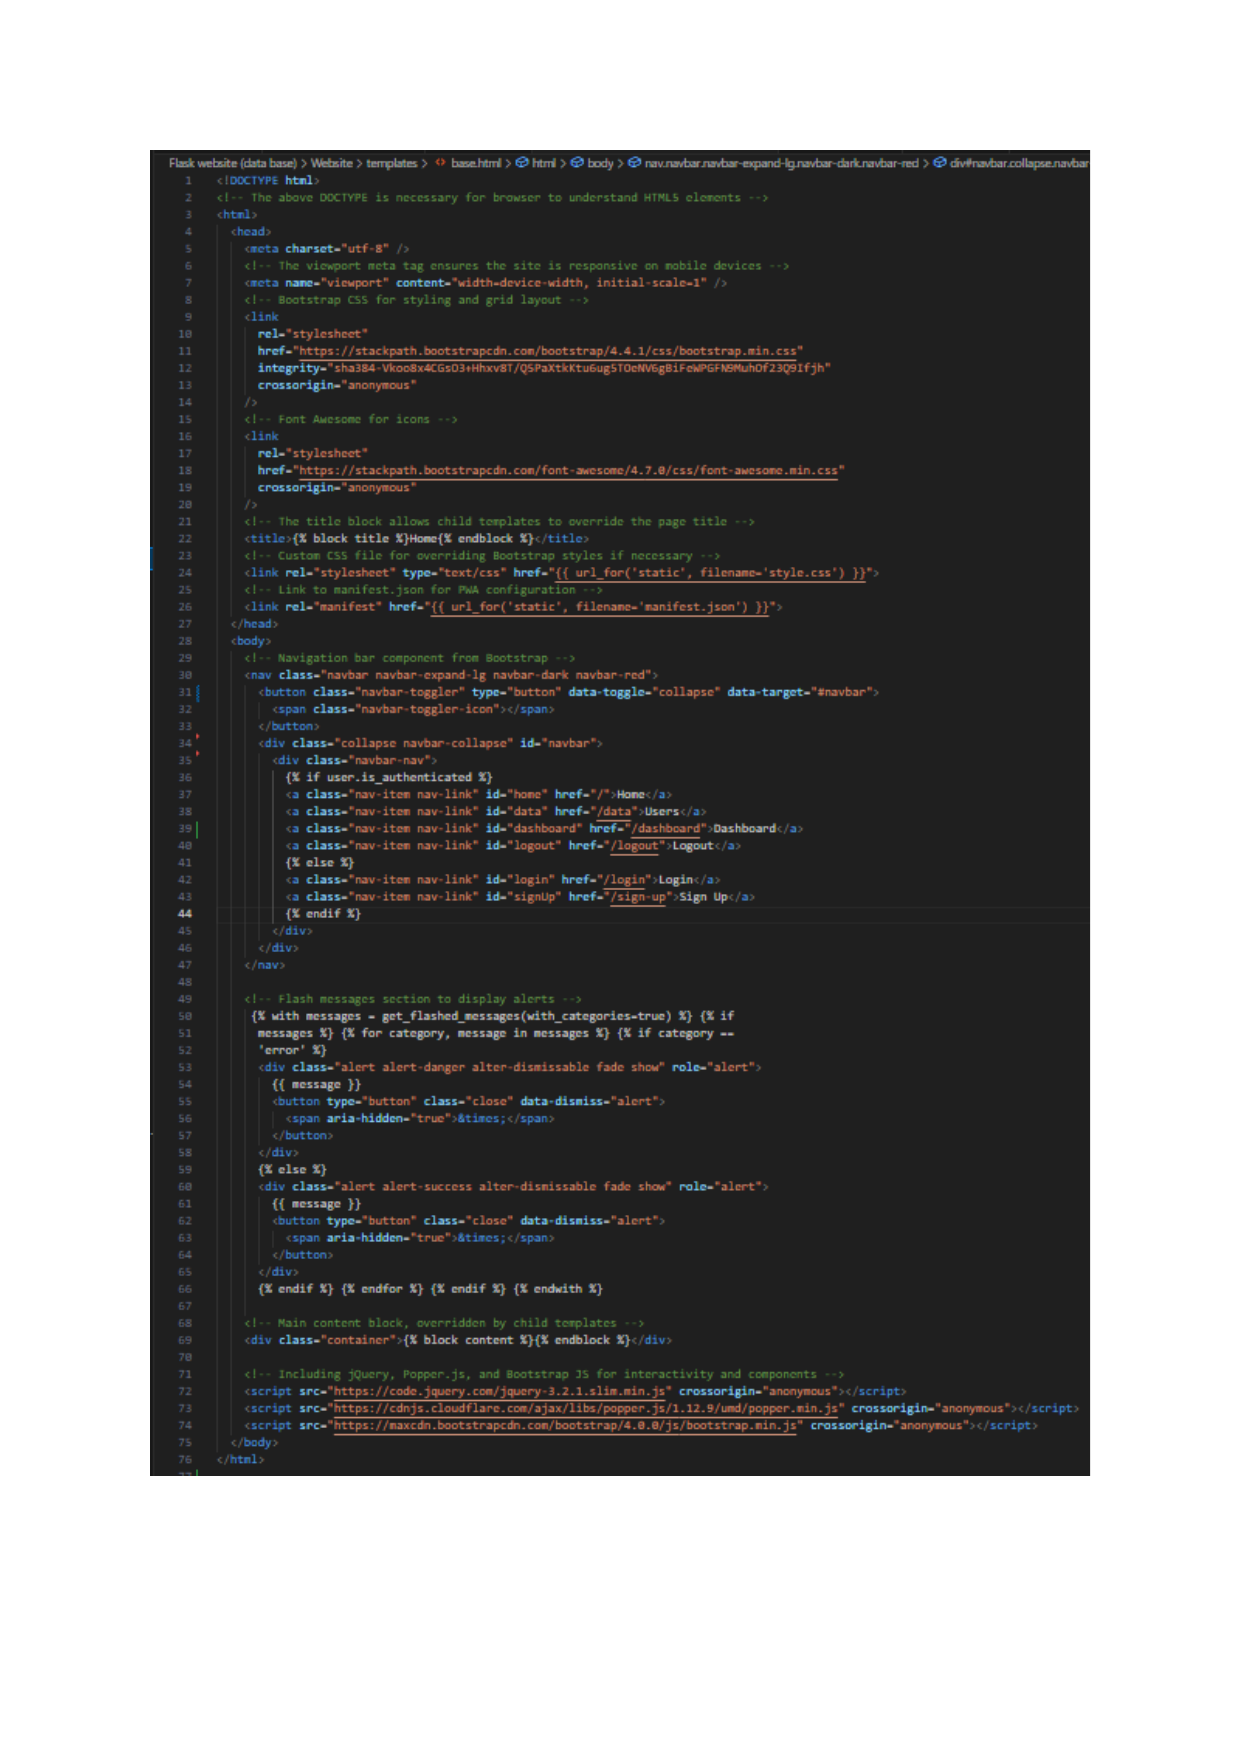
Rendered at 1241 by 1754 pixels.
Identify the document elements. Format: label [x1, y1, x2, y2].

picture [150, 150, 1091, 1476]
